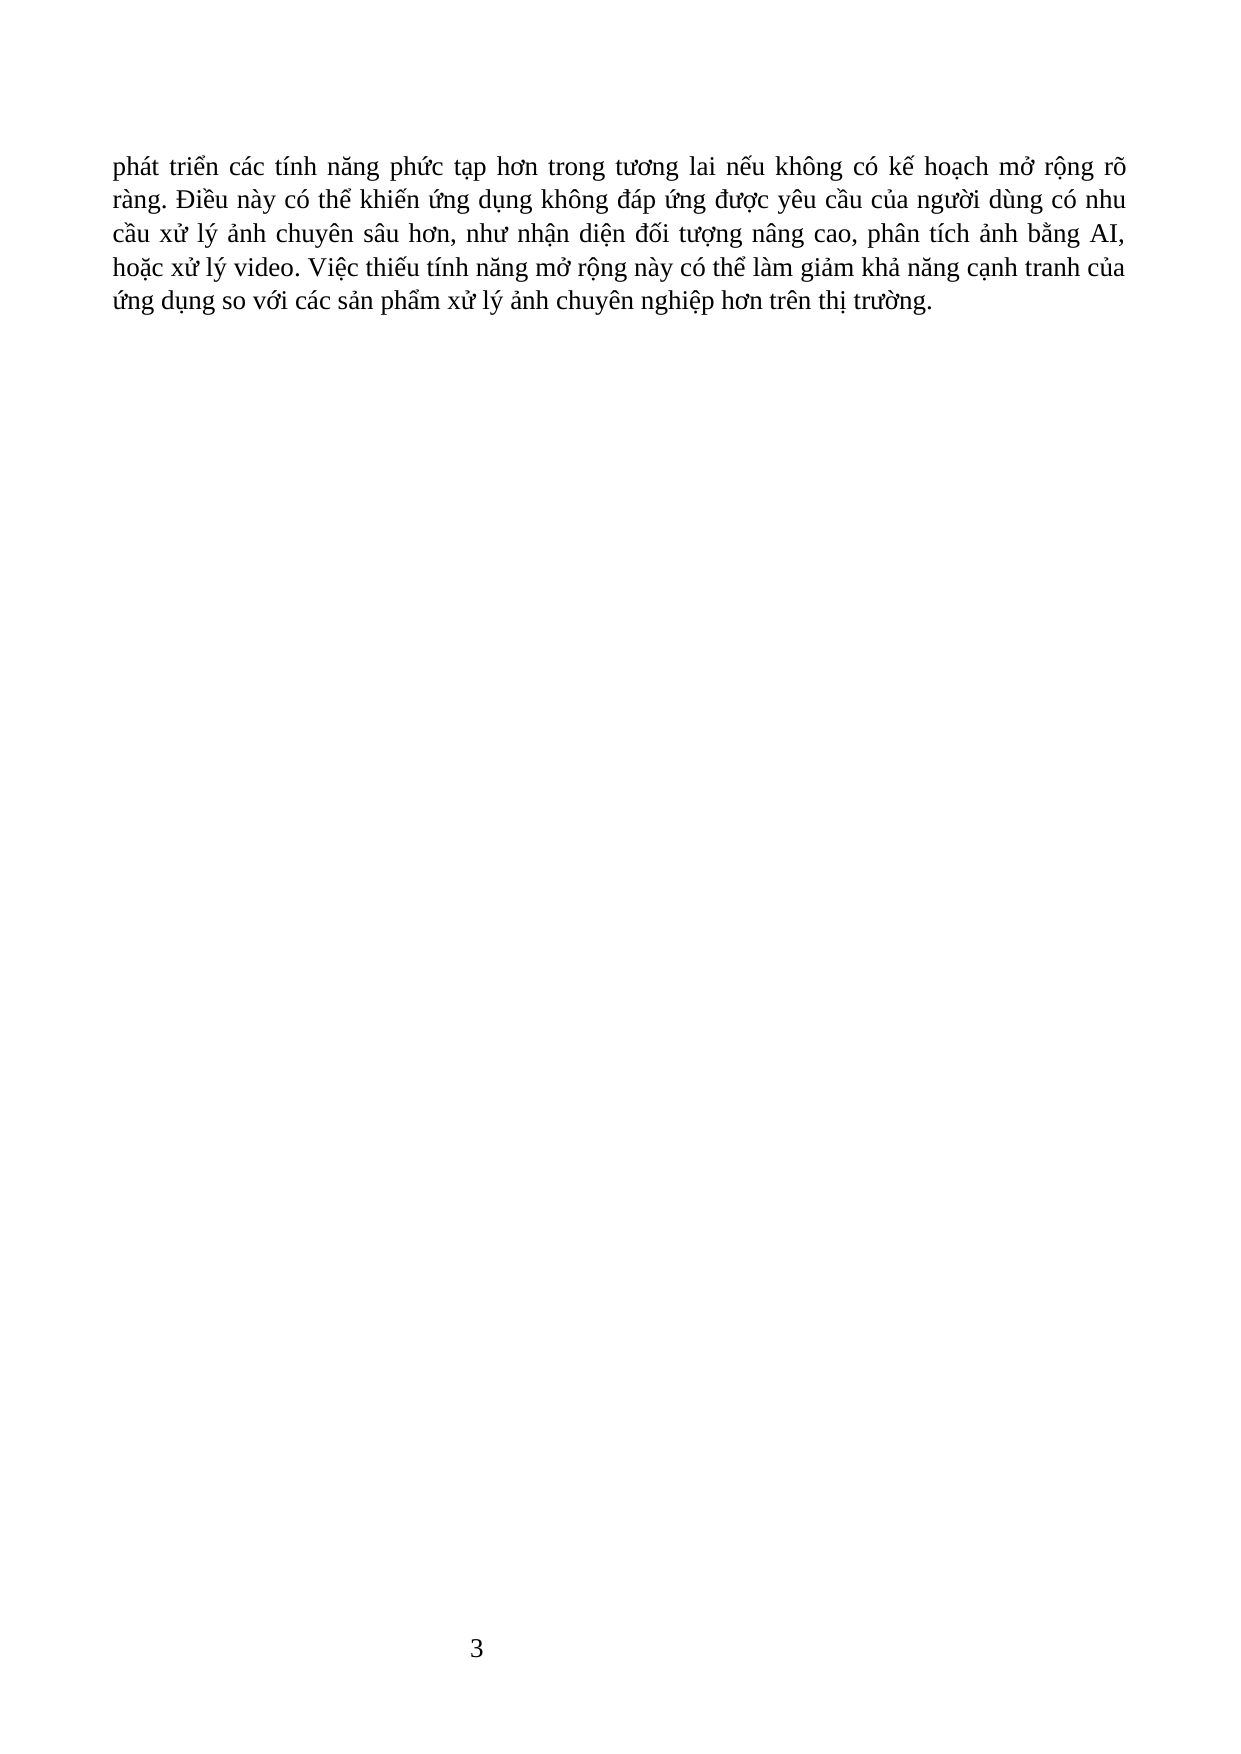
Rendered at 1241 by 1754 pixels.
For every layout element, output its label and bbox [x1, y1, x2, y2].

text [112, 150, 1128, 315]
